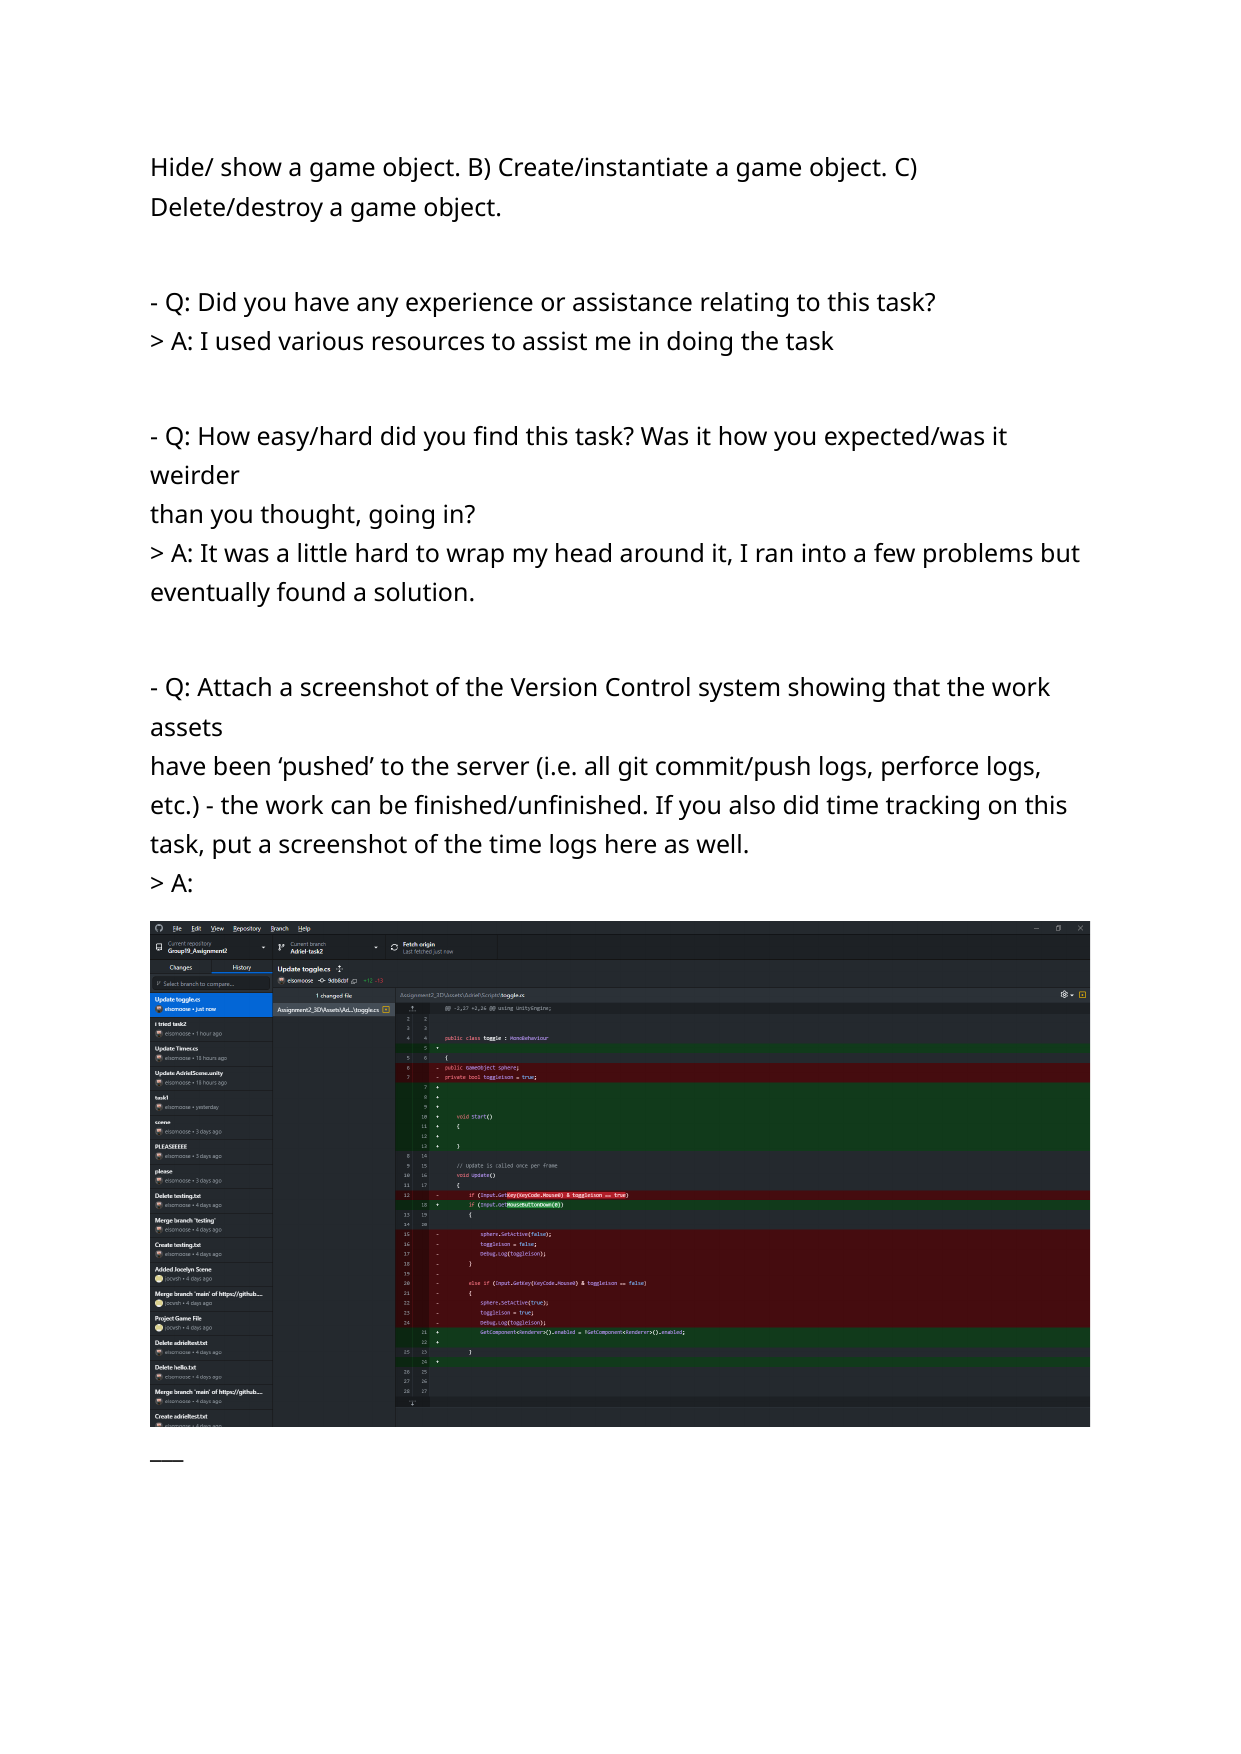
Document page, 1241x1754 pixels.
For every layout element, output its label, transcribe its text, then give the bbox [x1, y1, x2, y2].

picture [150, 921, 1091, 1427]
text - Q: Attach a screenshot of the Version Control system showing that the work assets have been ‘pushed’ to the server (i.e. all git commit/push logs, perforce logs, etc.) - the work can be finished/unfinished. If you also did time tracking on this task, put a screenshot of the time logs here as well. > A: [150, 631, 1090, 900]
text - Q: Did you have any experience or assistance relating to this task? > A: I used various resources to assist me in doing the task [150, 245, 1090, 357]
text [150, 150, 1090, 223]
text ___ [150, 1427, 1090, 1505]
text - Q: How easy/hard did you find this task? Was it how you expected/was it weirder than you thought, going in? > A: It was a little hard to wrap my head around it, I ran into a few problems but eventually found a solution. [150, 379, 1090, 609]
